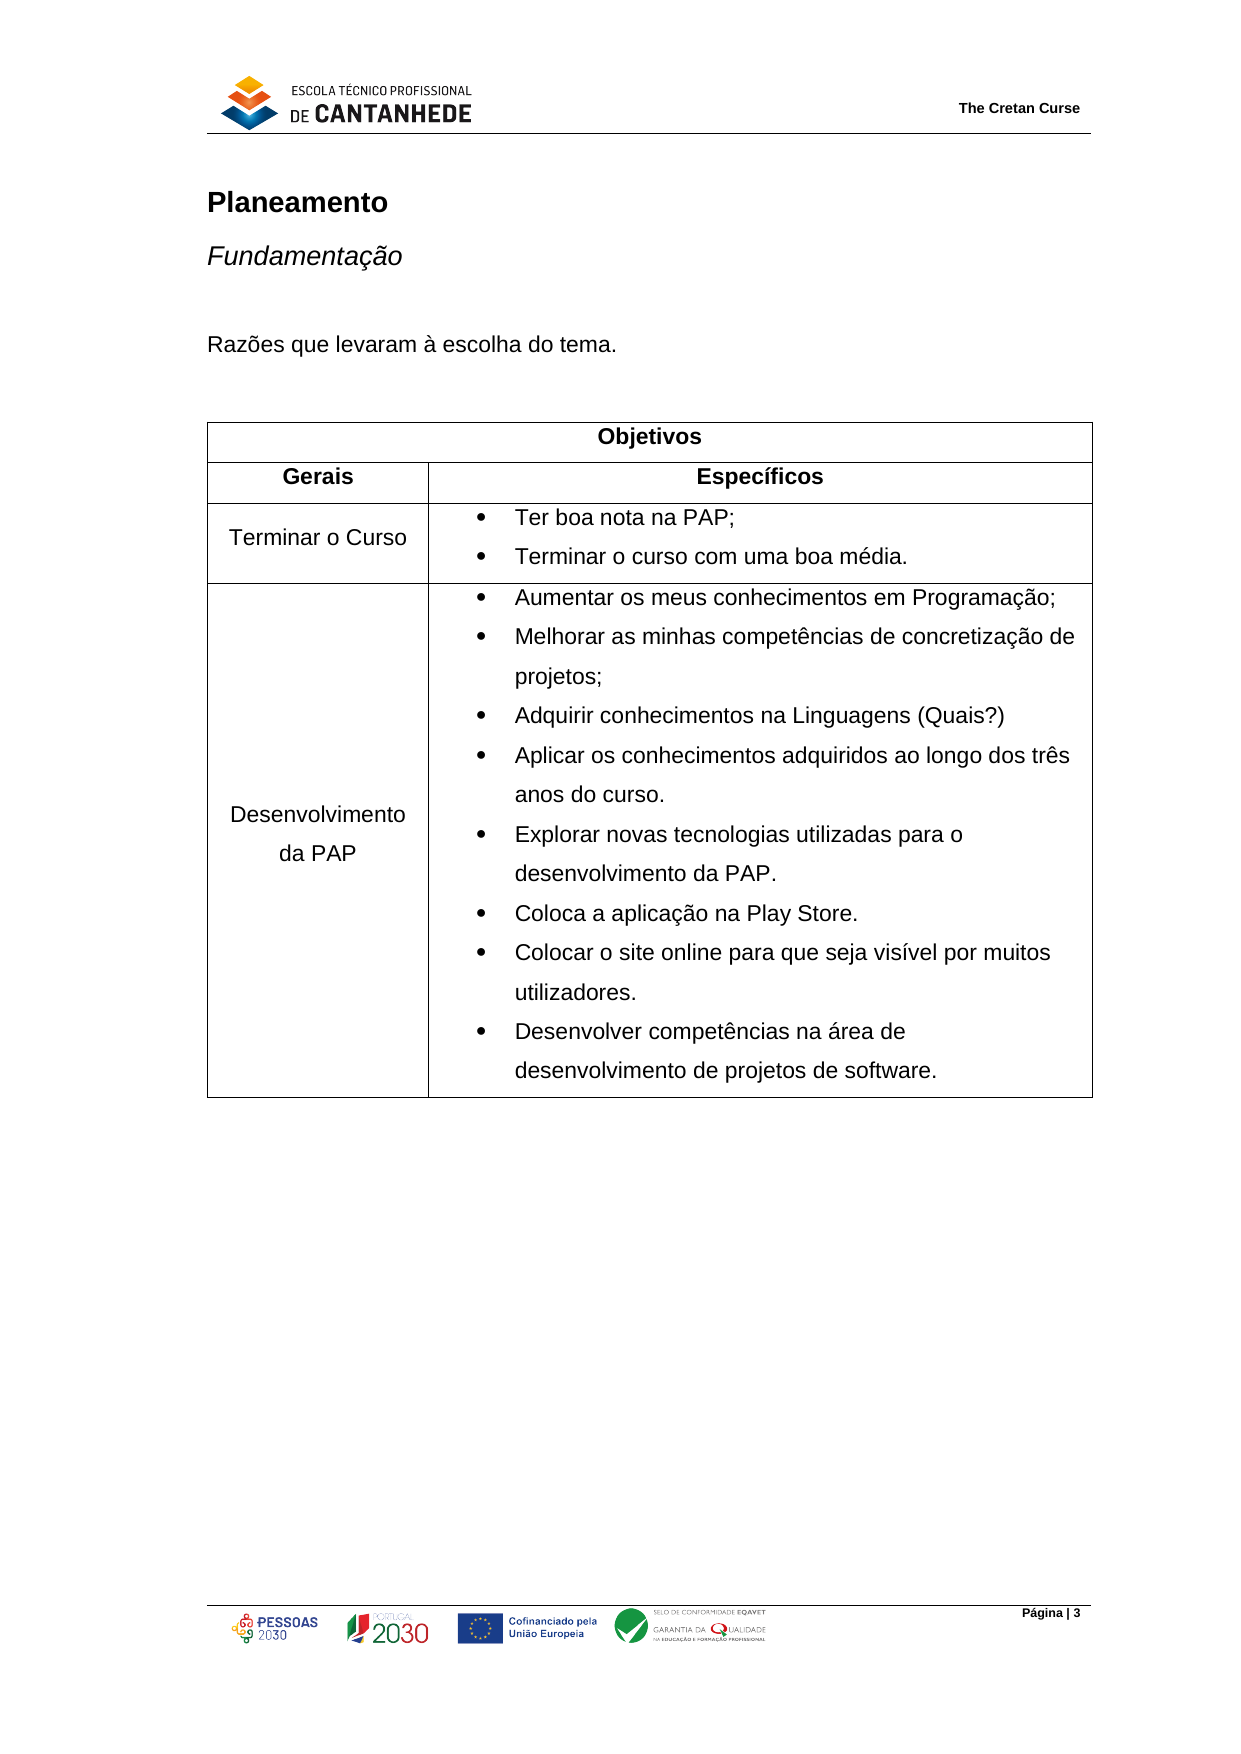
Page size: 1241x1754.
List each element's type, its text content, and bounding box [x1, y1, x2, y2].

table_header Objetivos [208, 423, 1092, 462]
table_cell Específicos [429, 463, 1092, 503]
table_cell Desenvolvimento da PAP [208, 584, 428, 1097]
subtitle Fundamentação [207, 239, 1092, 271]
table_cell Ter boa nota na PAP; Terminar o curso com uma boa média. [429, 504, 1092, 583]
table_cell Terminar o Curso [208, 504, 428, 583]
picture [218, 1606, 608, 1654]
table_cell Aumentar os meus conhecimentos em Programação; Melhorar as minhas competências de concretização de projetos; Adquirir conhecimentos na Linguagens (Quais?) Aplicar os conhecimentos adquiridos ao longo dos três anos do curso. Explorar novas tecnologias utilizadas para o desenvolvimento da PAP. Coloca a aplicação na Play Store. Colocar o site online para que seja visível por muitos utilizadores. Desenvolver competências na área de desenvolvimento de projetos de software. [429, 584, 1092, 1097]
picture [614, 1608, 766, 1643]
text Razões que levaram à escolha do tema. [207, 331, 1092, 358]
table_cell Gerais [208, 463, 428, 503]
subtitle Planeamento [207, 185, 1092, 218]
picture [218, 73, 475, 133]
